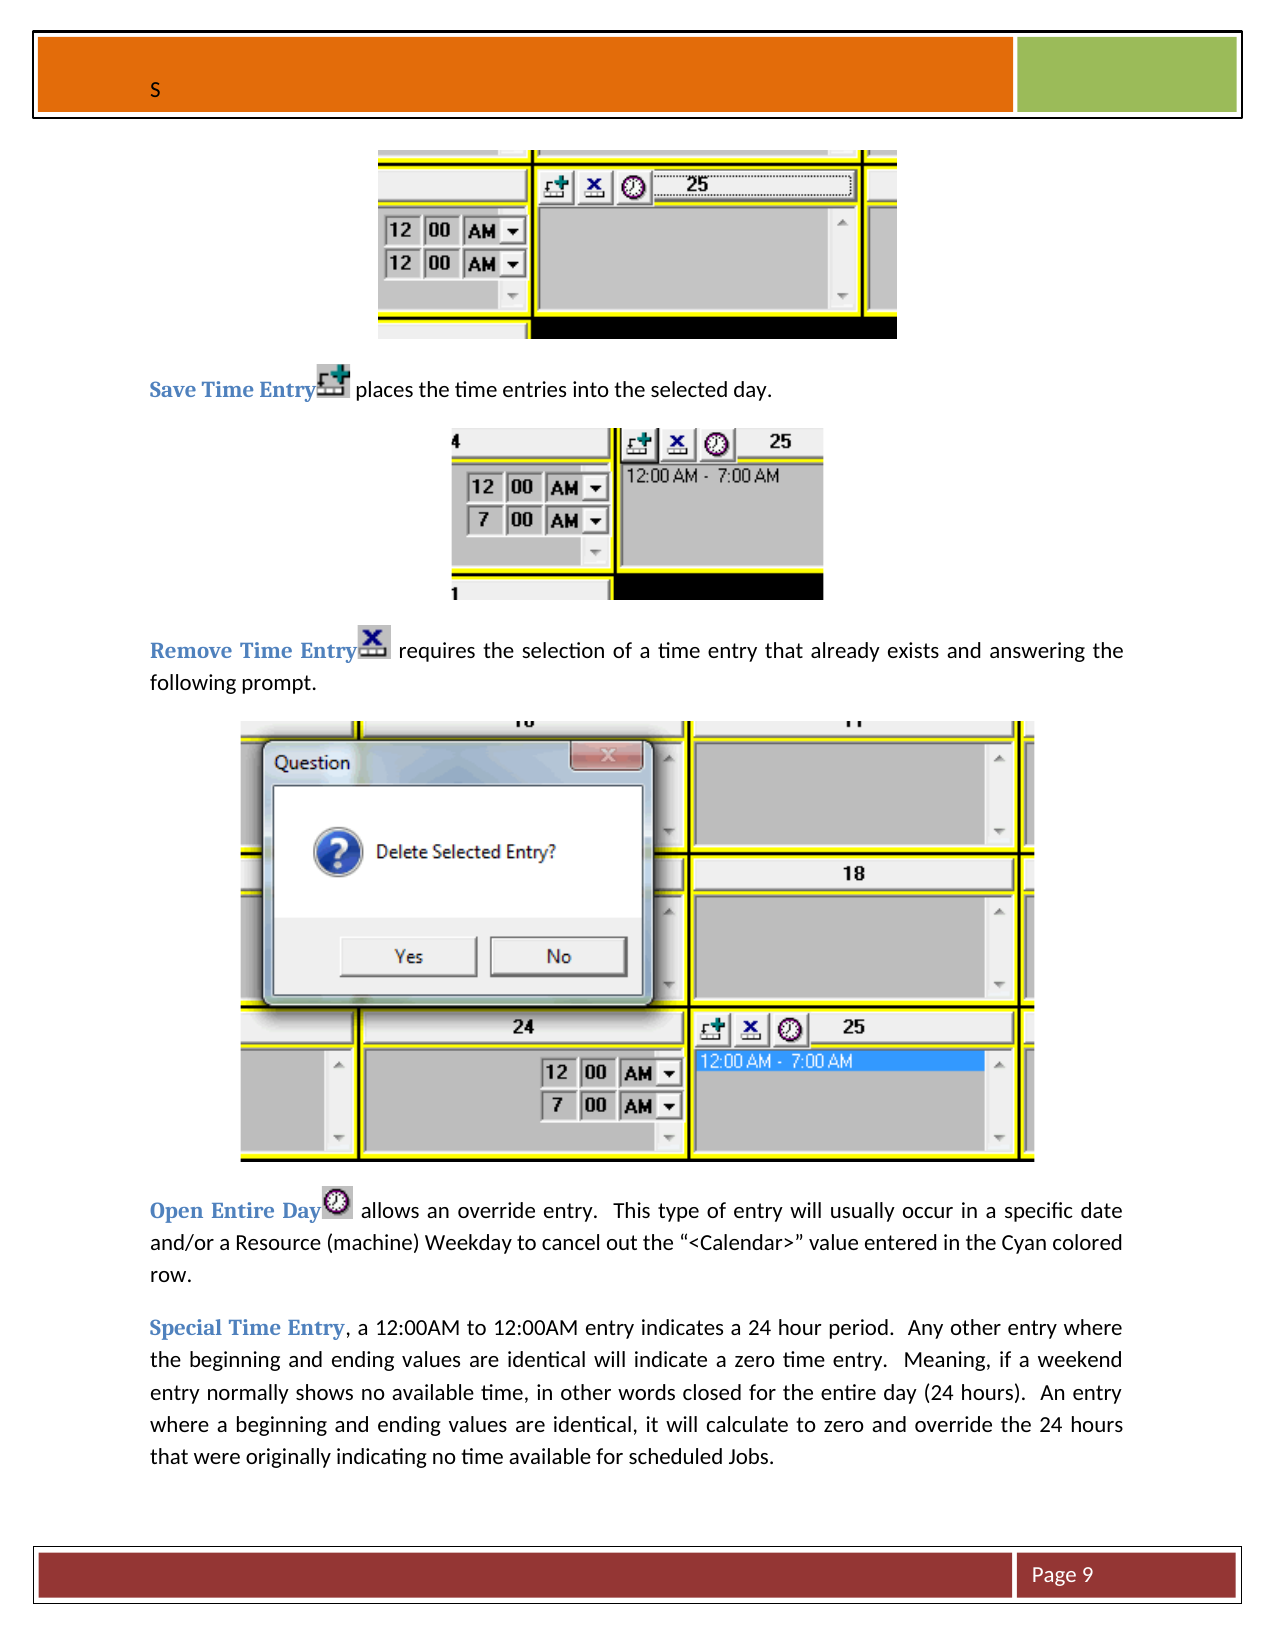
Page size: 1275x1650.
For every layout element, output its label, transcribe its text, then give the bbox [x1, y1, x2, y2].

picture [321, 1186, 353, 1219]
text Open Entire Day allows an override entry. This type of entry will usually occur in a specific date and/or a Resource (machine) Weekday to cancel out the “<Calendar>” value entered in the Cyan colored row. [150, 1187, 1125, 1288]
picture [316, 364, 350, 398]
picture [378, 150, 897, 339]
picture [240, 721, 1035, 1162]
text Save Time Entry places the time entries into the selected day. [150, 364, 1125, 403]
text Special Time Entry, a 12:00AM to 12:00AM entry indicates a 24 hour period. Any other entry where the beginning and ending values are identical will indicate a zero time entry. Meaning, if a weekend entry normally shows no available time, in other words closed for the entire day (24 hours). An entry where a beginning and ending values are identical, it will calculate to zero and override the 24 hours that were originally indicating no time available for scheduled Jobs. [150, 1313, 1125, 1470]
text Remove Time Entry requires the selection of a time entry that already exists and answering the following prompt. [150, 625, 1125, 696]
picture [451, 428, 824, 600]
picture [357, 625, 391, 659]
